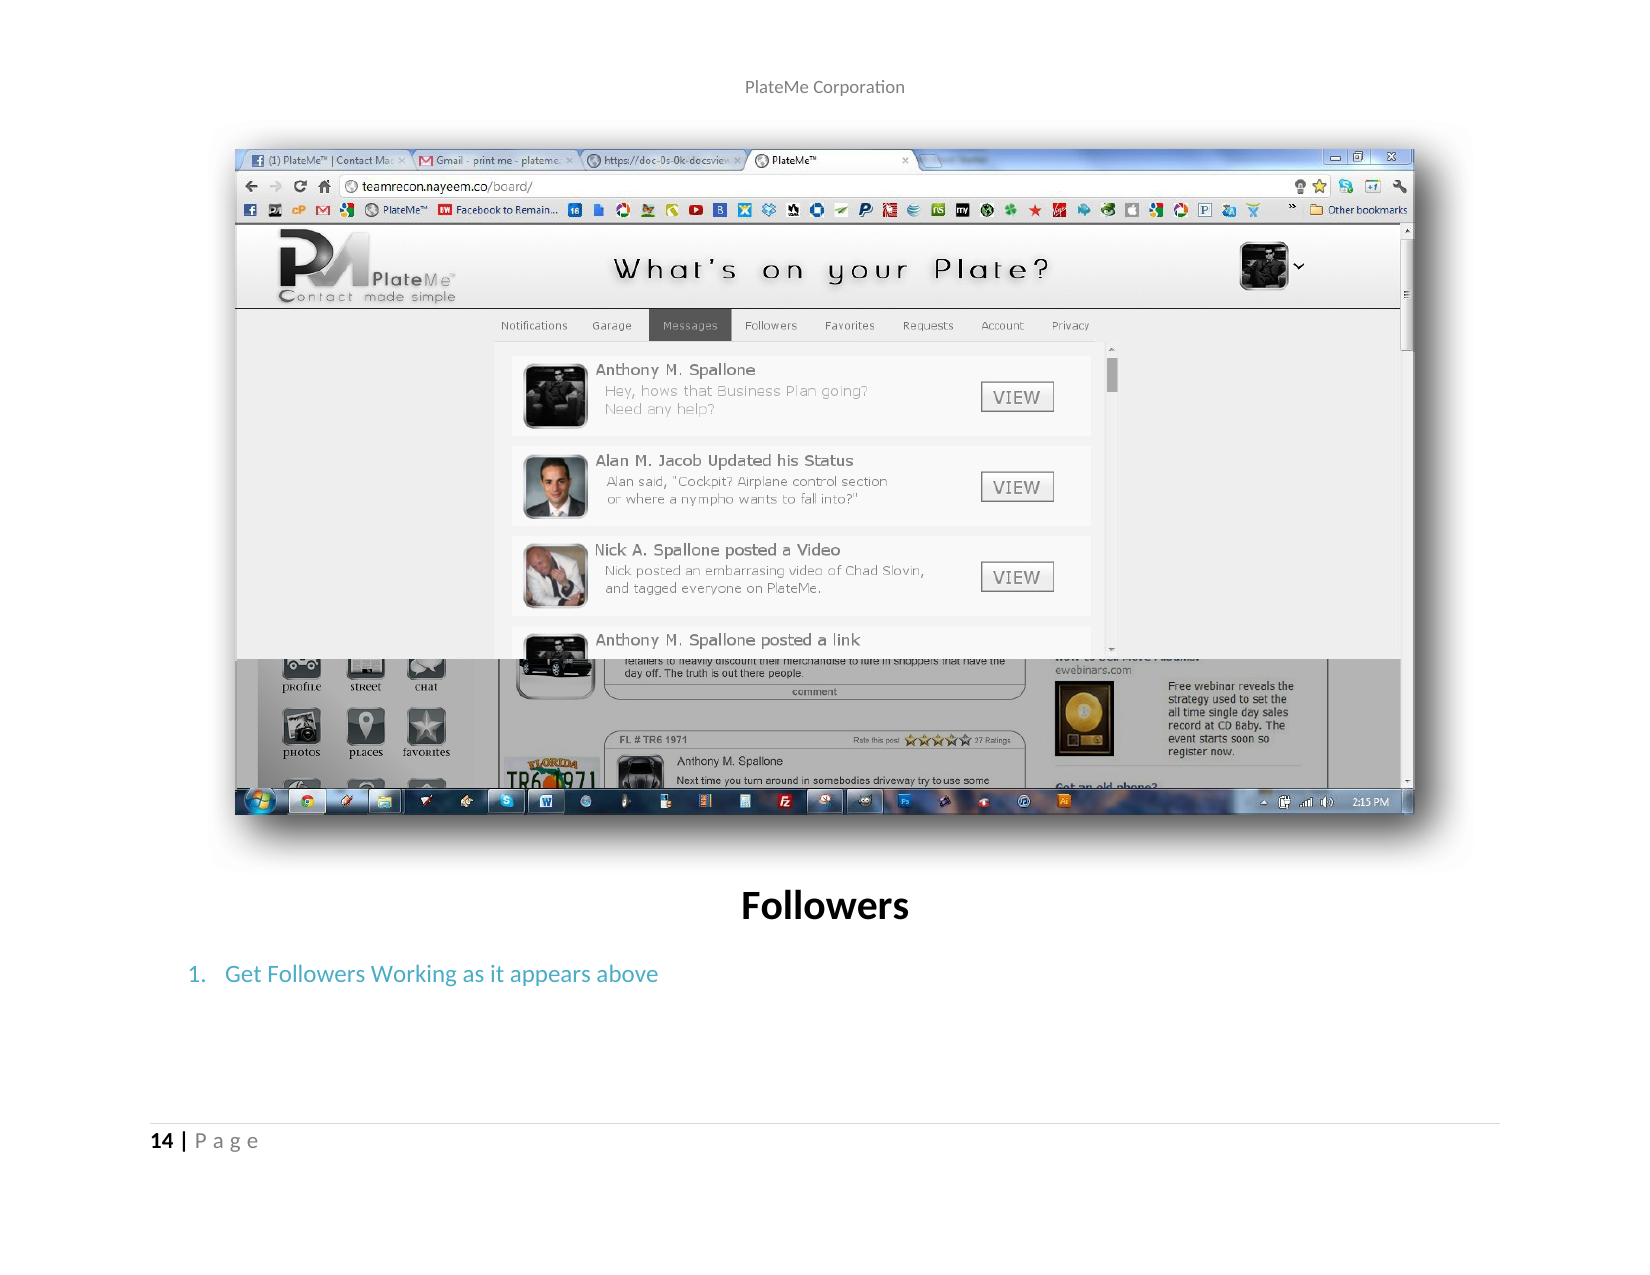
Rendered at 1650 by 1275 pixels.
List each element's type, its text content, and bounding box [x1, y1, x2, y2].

picture [235, 149, 1415, 815]
list Get Followers Working as it appears above [187, 958, 1500, 989]
